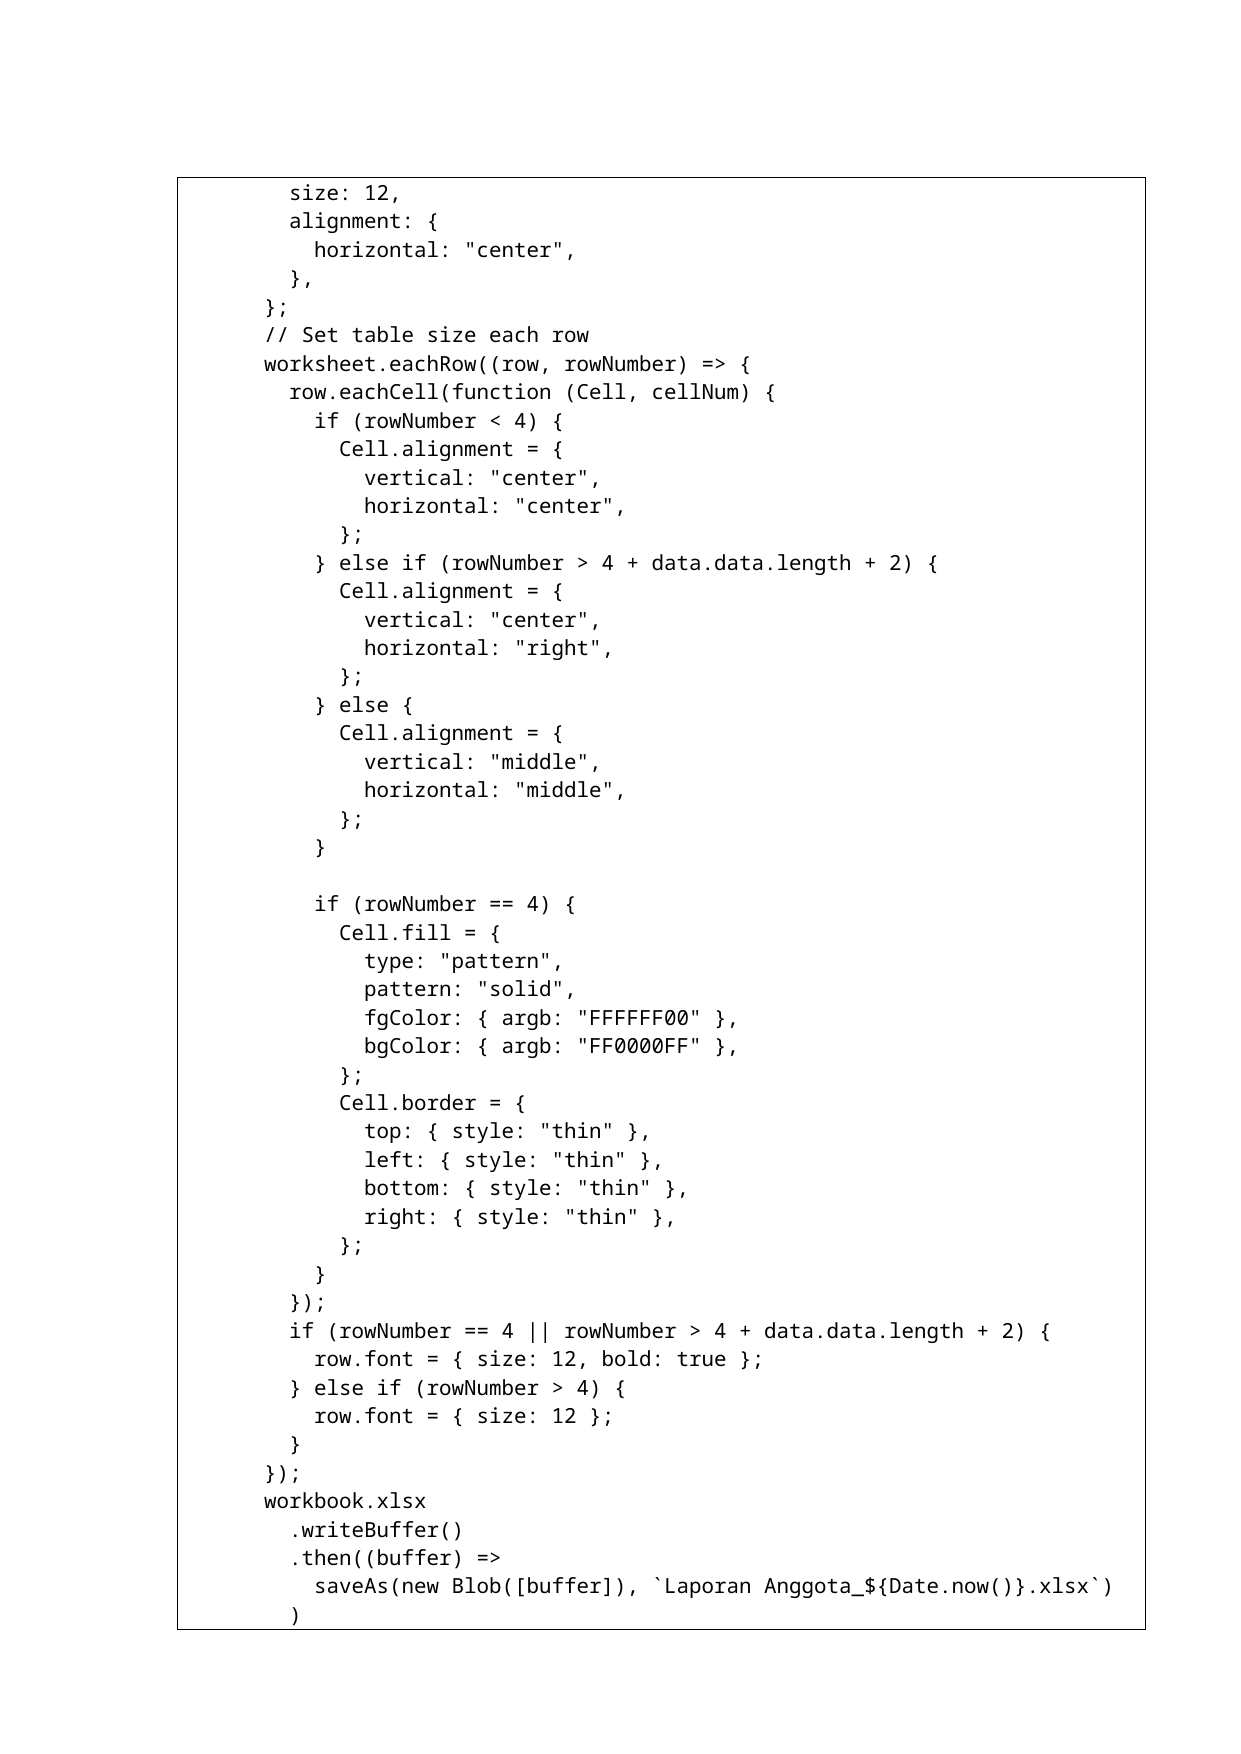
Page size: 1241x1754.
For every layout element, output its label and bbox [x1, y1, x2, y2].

table_cell [178, 178, 1145, 1628]
